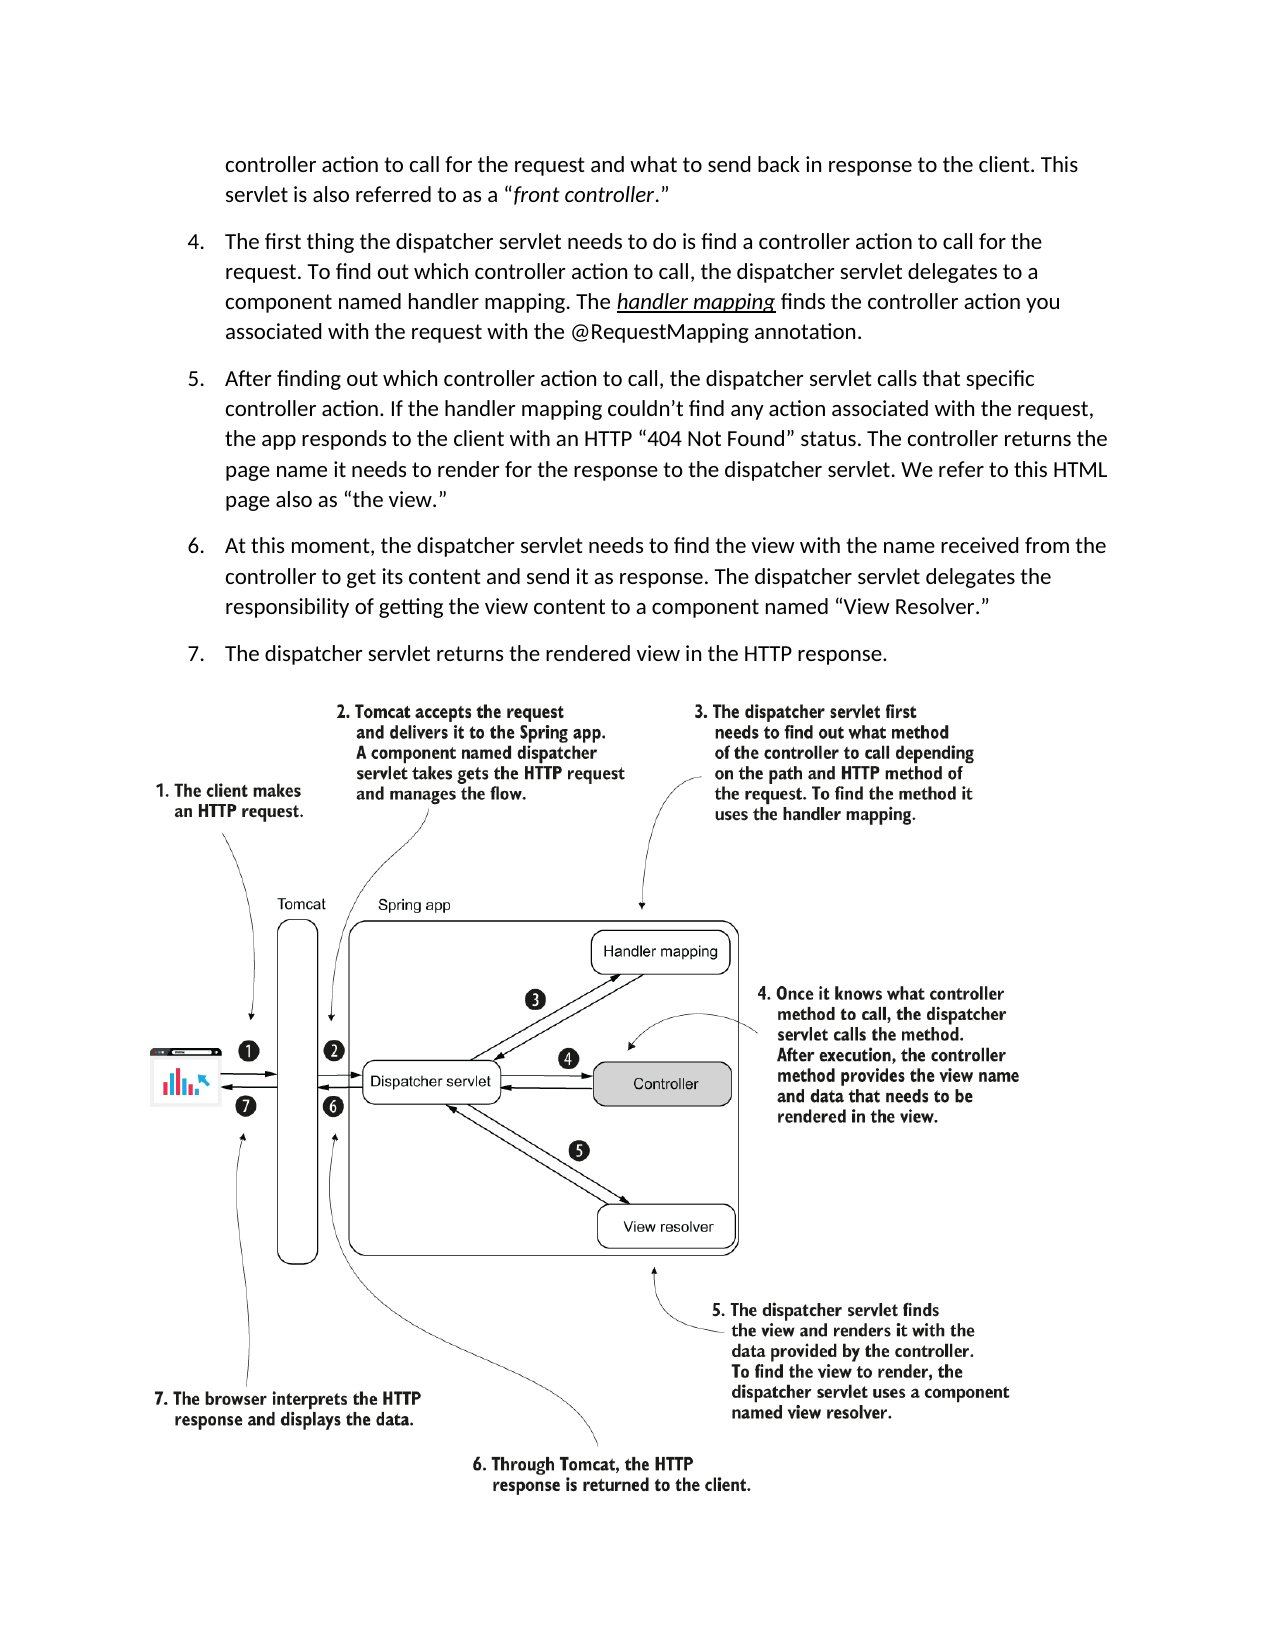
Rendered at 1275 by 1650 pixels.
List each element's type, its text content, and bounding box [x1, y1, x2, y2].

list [187, 150, 1125, 208]
list After finding out which controller action to call, the dispatcher servlet calls that specific controller action. If the handler mapping couldn’t find any action associated with the request, the app responds to the client with an HTTP “404 Not Found” status. The controller returns the page name it needs to render for the response to the dispatcher servlet. We refer to this HTML page also as “the view.” [187, 364, 1125, 513]
list At this moment, the dispatcher servlet needs to find the view with the name received from the controller to get its content and send it as response. The dispatcher servlet delegates the responsibility of getting the view content to a component named “View Resolver.” [187, 532, 1125, 620]
list The first thing the dispatcher servlet needs to do is find a controller action to call for the request. To find out which controller action to call, the dispatcher servlet delegates to a component named handler mapping. The handler mapping finds the controller action you associated with the request with the @RequestMapping annotation. [187, 227, 1125, 346]
list The dispatcher servlet returns the rendered view in the HTTP response. [187, 639, 1125, 667]
picture [150, 702, 1024, 1495]
